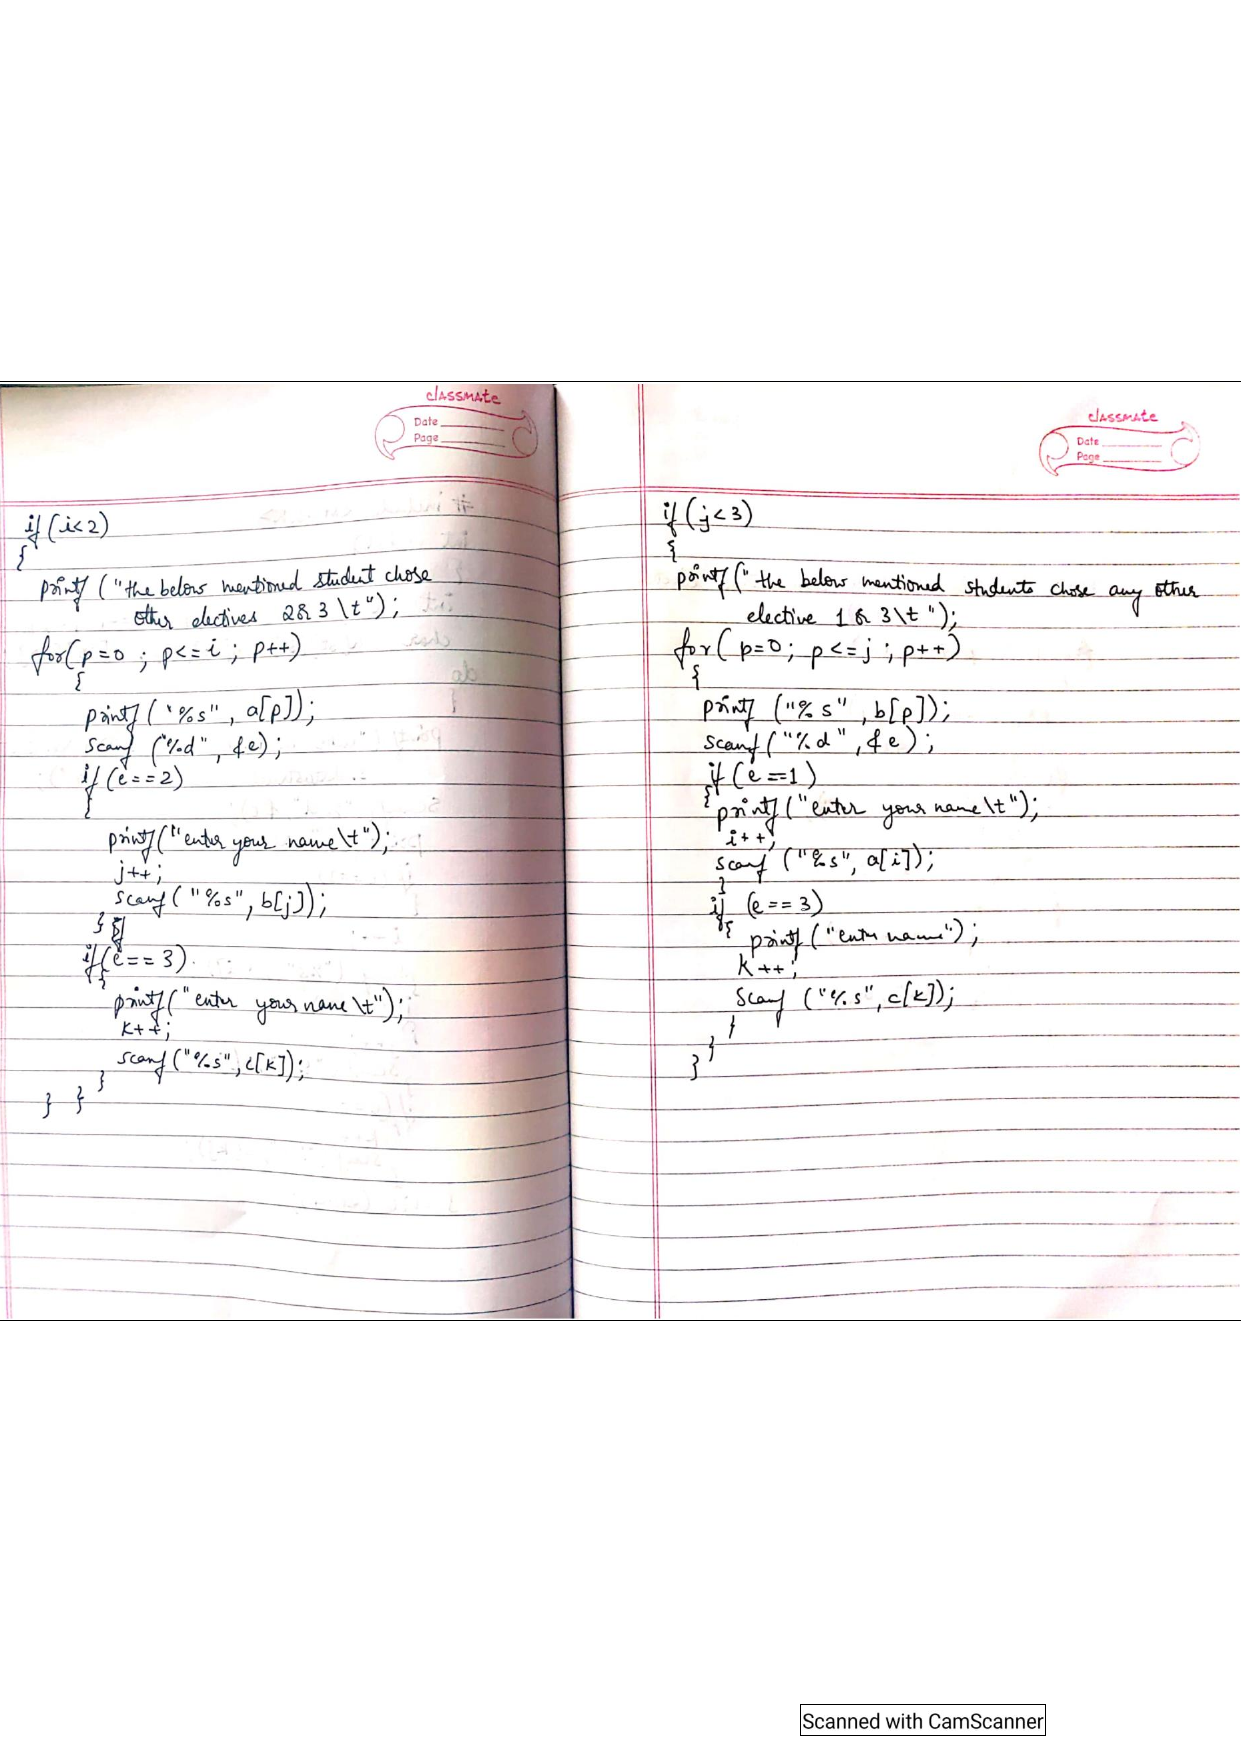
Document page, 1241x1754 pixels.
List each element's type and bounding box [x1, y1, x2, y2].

picture [0, 382, 1241, 1320]
picture [801, 1705, 1045, 1735]
